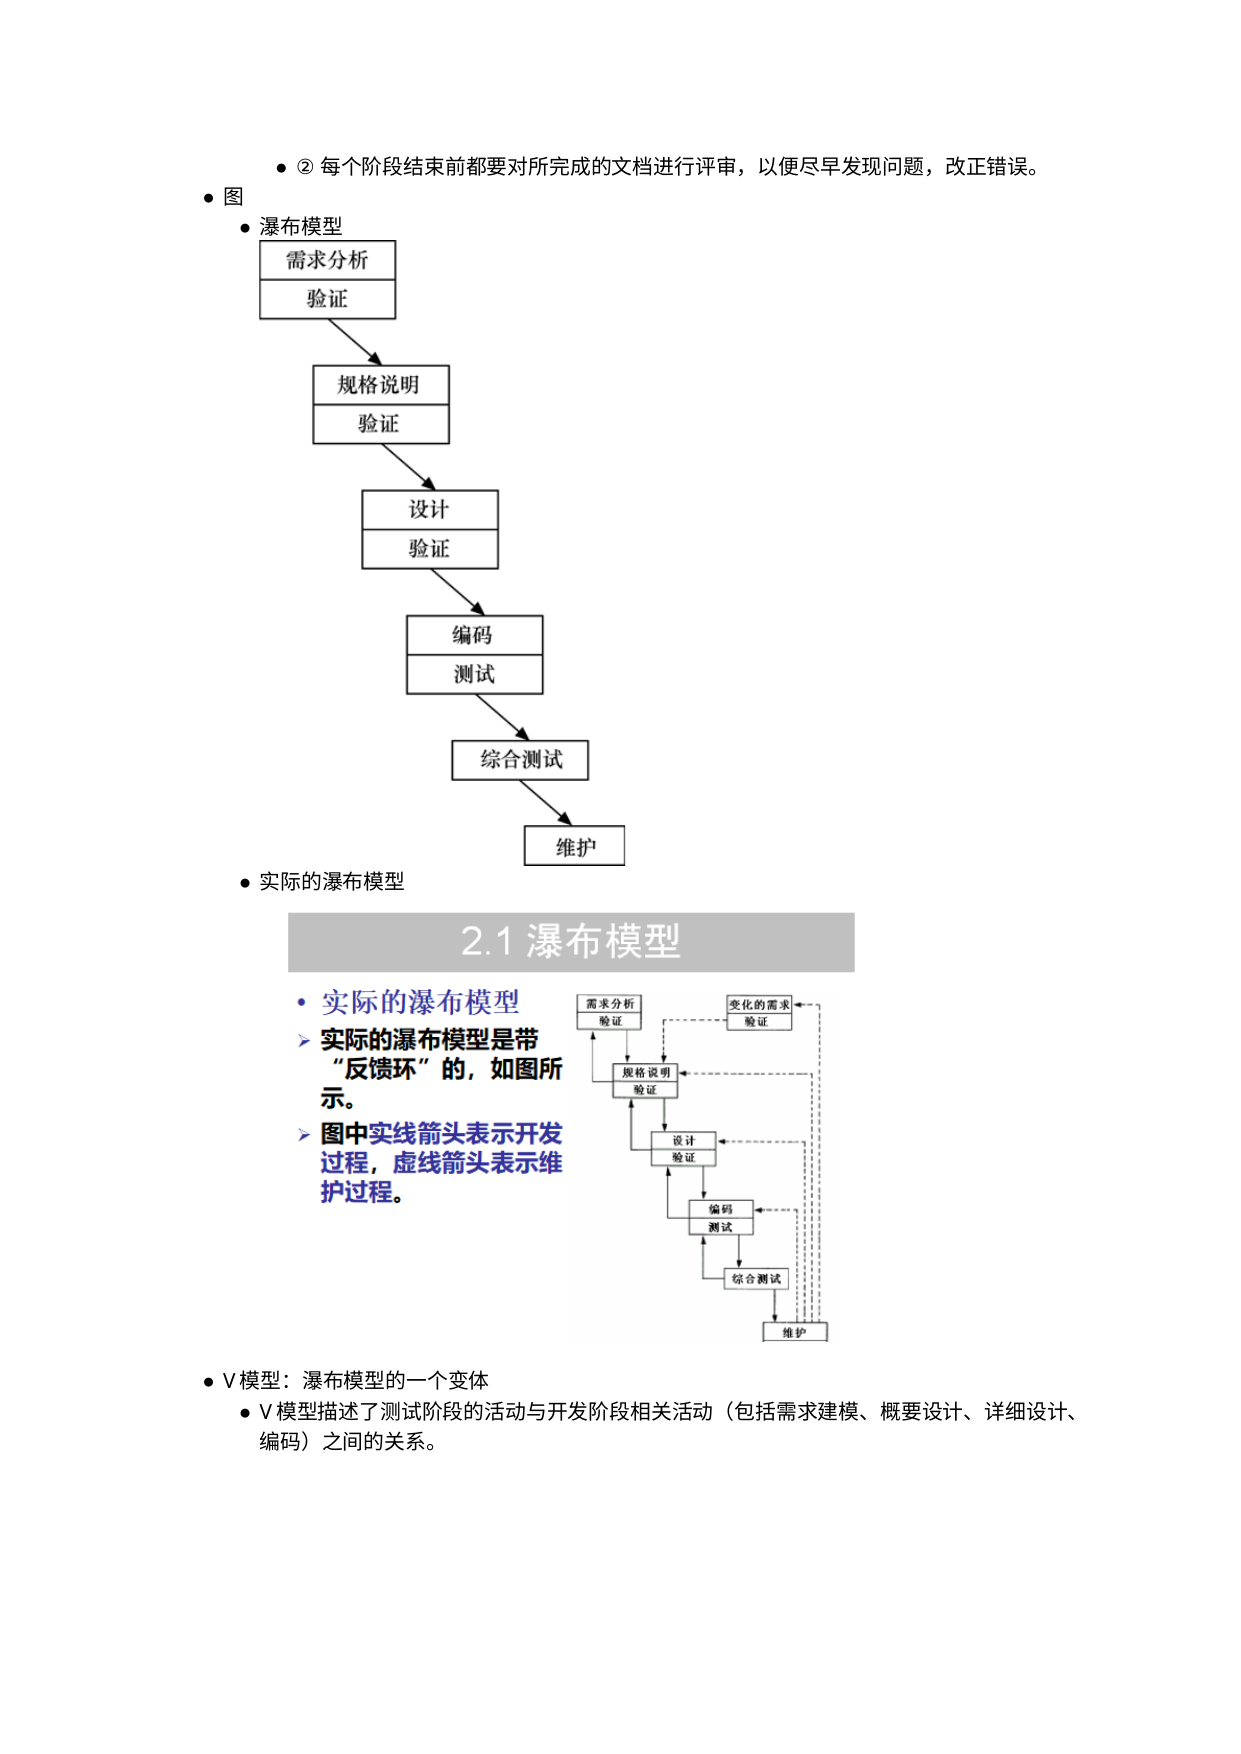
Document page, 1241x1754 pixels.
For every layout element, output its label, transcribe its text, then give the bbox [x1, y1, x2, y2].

list 瀑布模型 [238, 211, 1090, 241]
list V模型描述了测试阶段的活动与开发阶段相关活动（包括需求建模、概要设计、详细设计、编码）之间的关系。 [238, 1395, 1090, 1455]
list 图 [202, 180, 1090, 211]
list 实际的瀑布模型 [238, 866, 1090, 896]
picture [259, 895, 885, 1365]
list V模型：瀑布模型的一个变体 [202, 1364, 1090, 1395]
list ② 每个阶段结束前都要对所完成的文档进行评审，以便尽早发现问题，改正错误。 [275, 150, 1090, 180]
picture [259, 240, 625, 866]
